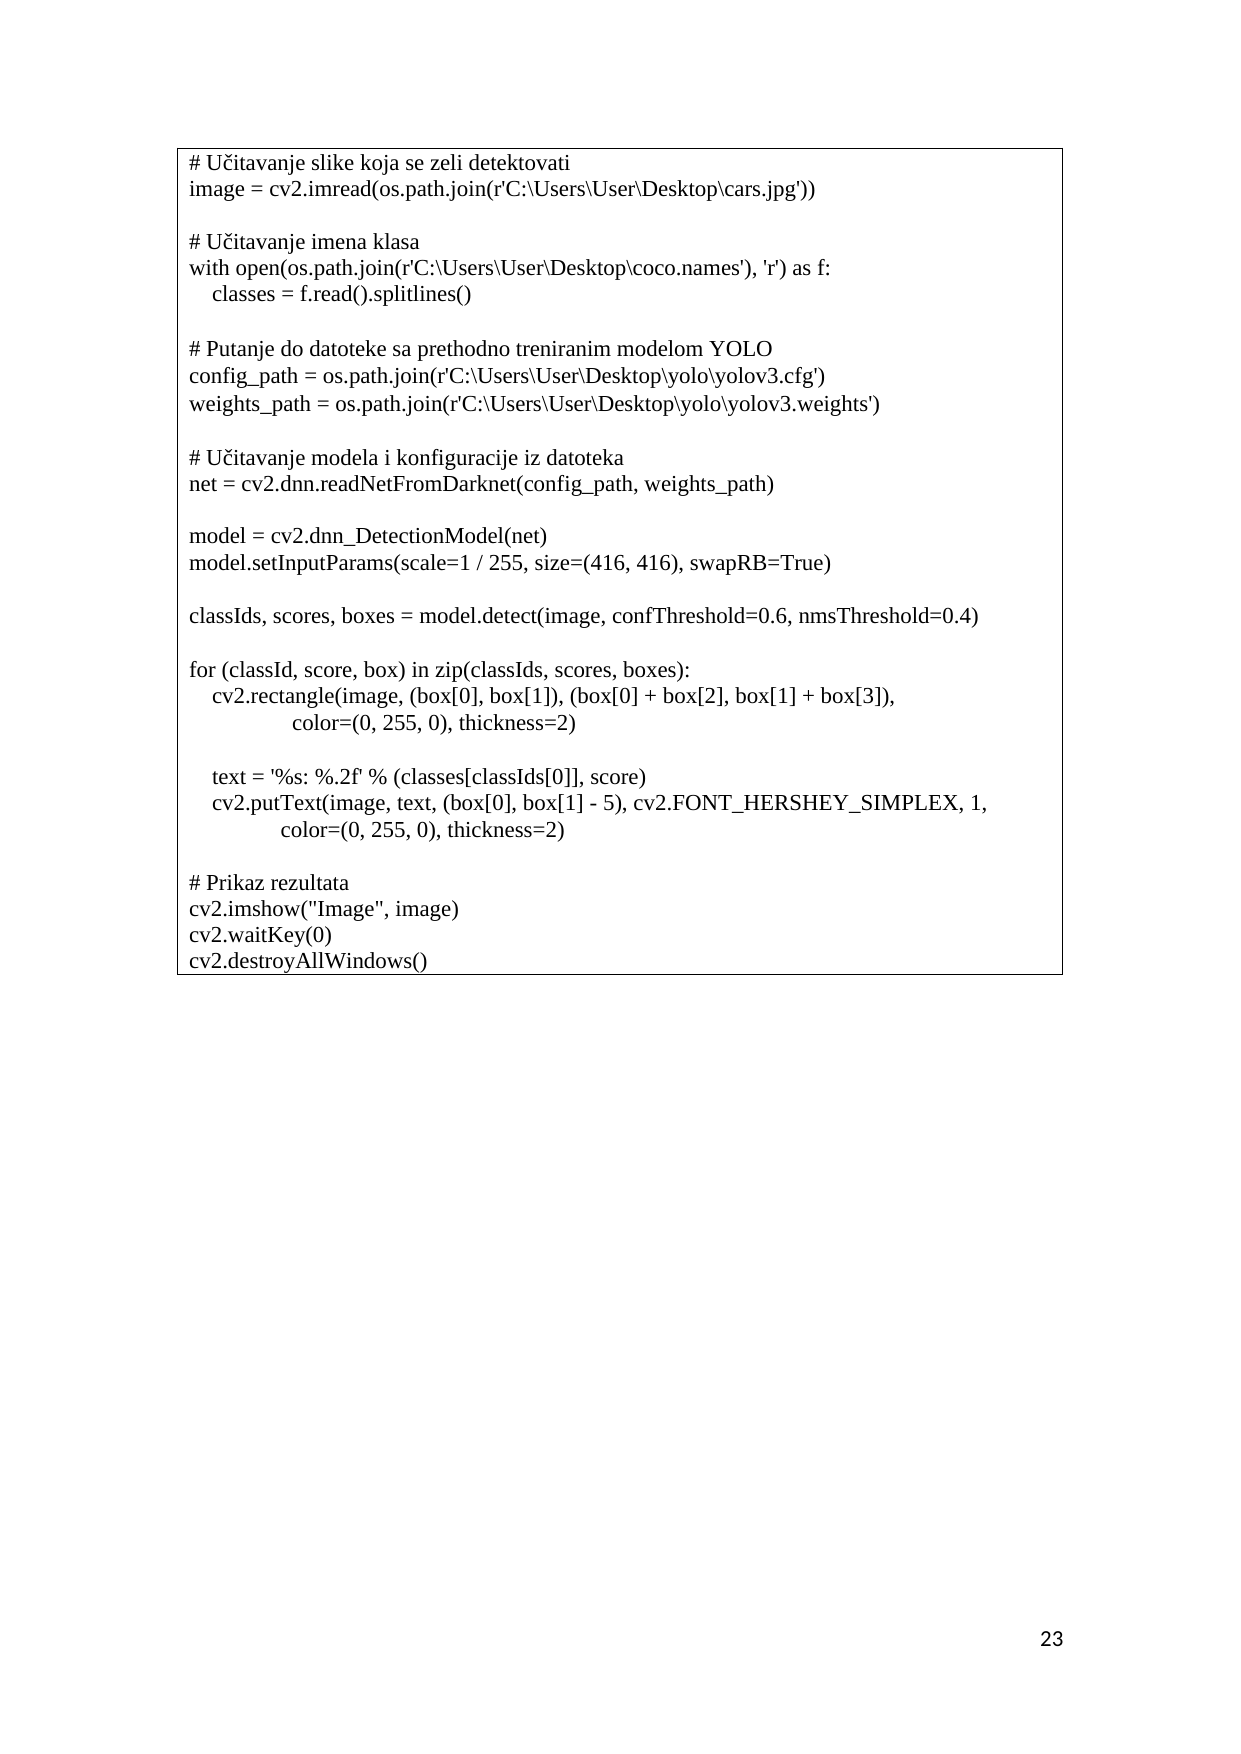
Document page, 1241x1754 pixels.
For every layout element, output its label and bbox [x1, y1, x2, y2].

table_header [178, 149, 1062, 974]
